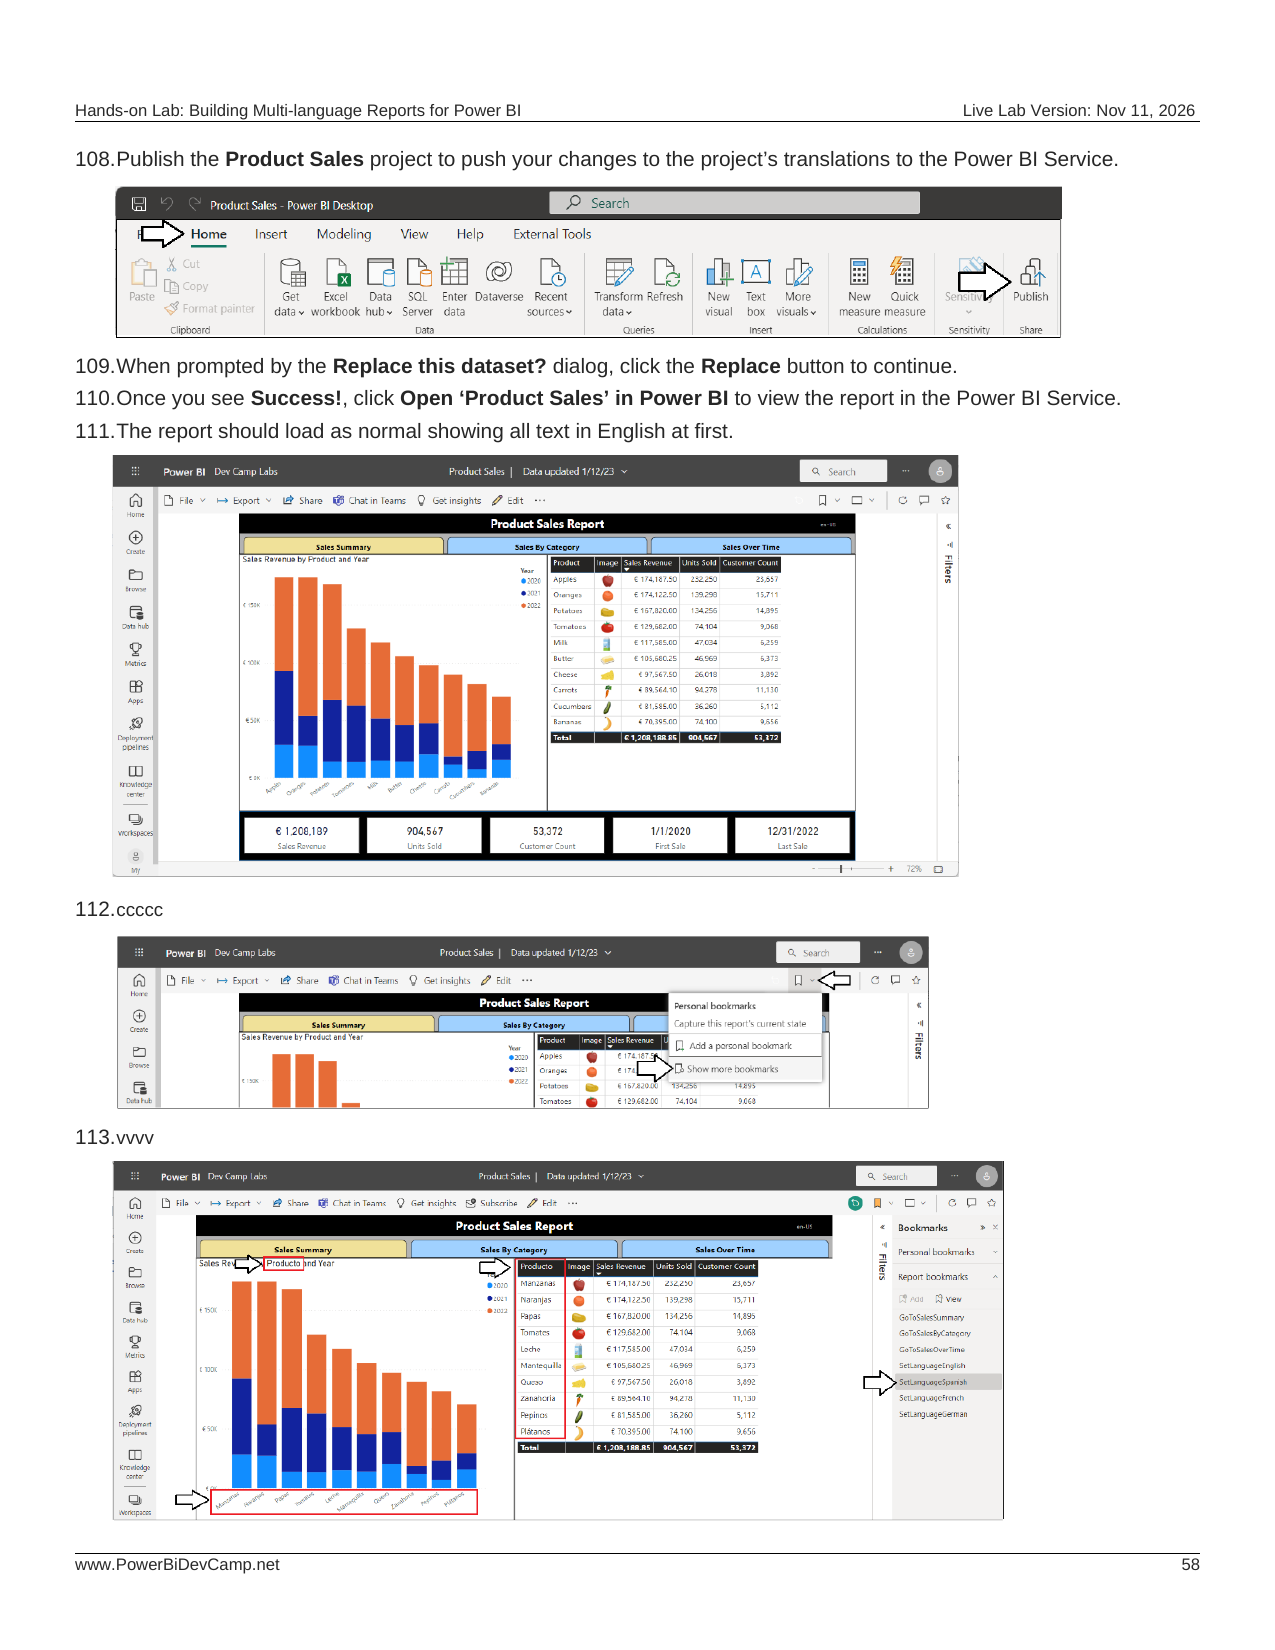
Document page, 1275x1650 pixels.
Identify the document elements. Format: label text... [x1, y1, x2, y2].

picture [112, 1161, 1010, 1526]
text ccccc [75, 897, 1200, 921]
text The report should load as normal showing all text in English at first. [75, 418, 1200, 442]
picture [112, 183, 1066, 342]
text When prompted by the Replace this dataset? dialog, click the Replace button to continue. [75, 354, 1200, 378]
text Publish the Product Sales project to push your changes to the project’s translations to the Power BI Service. [75, 147, 1200, 171]
picture [112, 933, 932, 1112]
text vvvv [75, 1124, 1200, 1148]
text Once you see Success!, click Open ‘Product Sales’ in Power BI to view the report in the Power BI Service. [75, 386, 1200, 410]
picture [112, 455, 978, 885]
